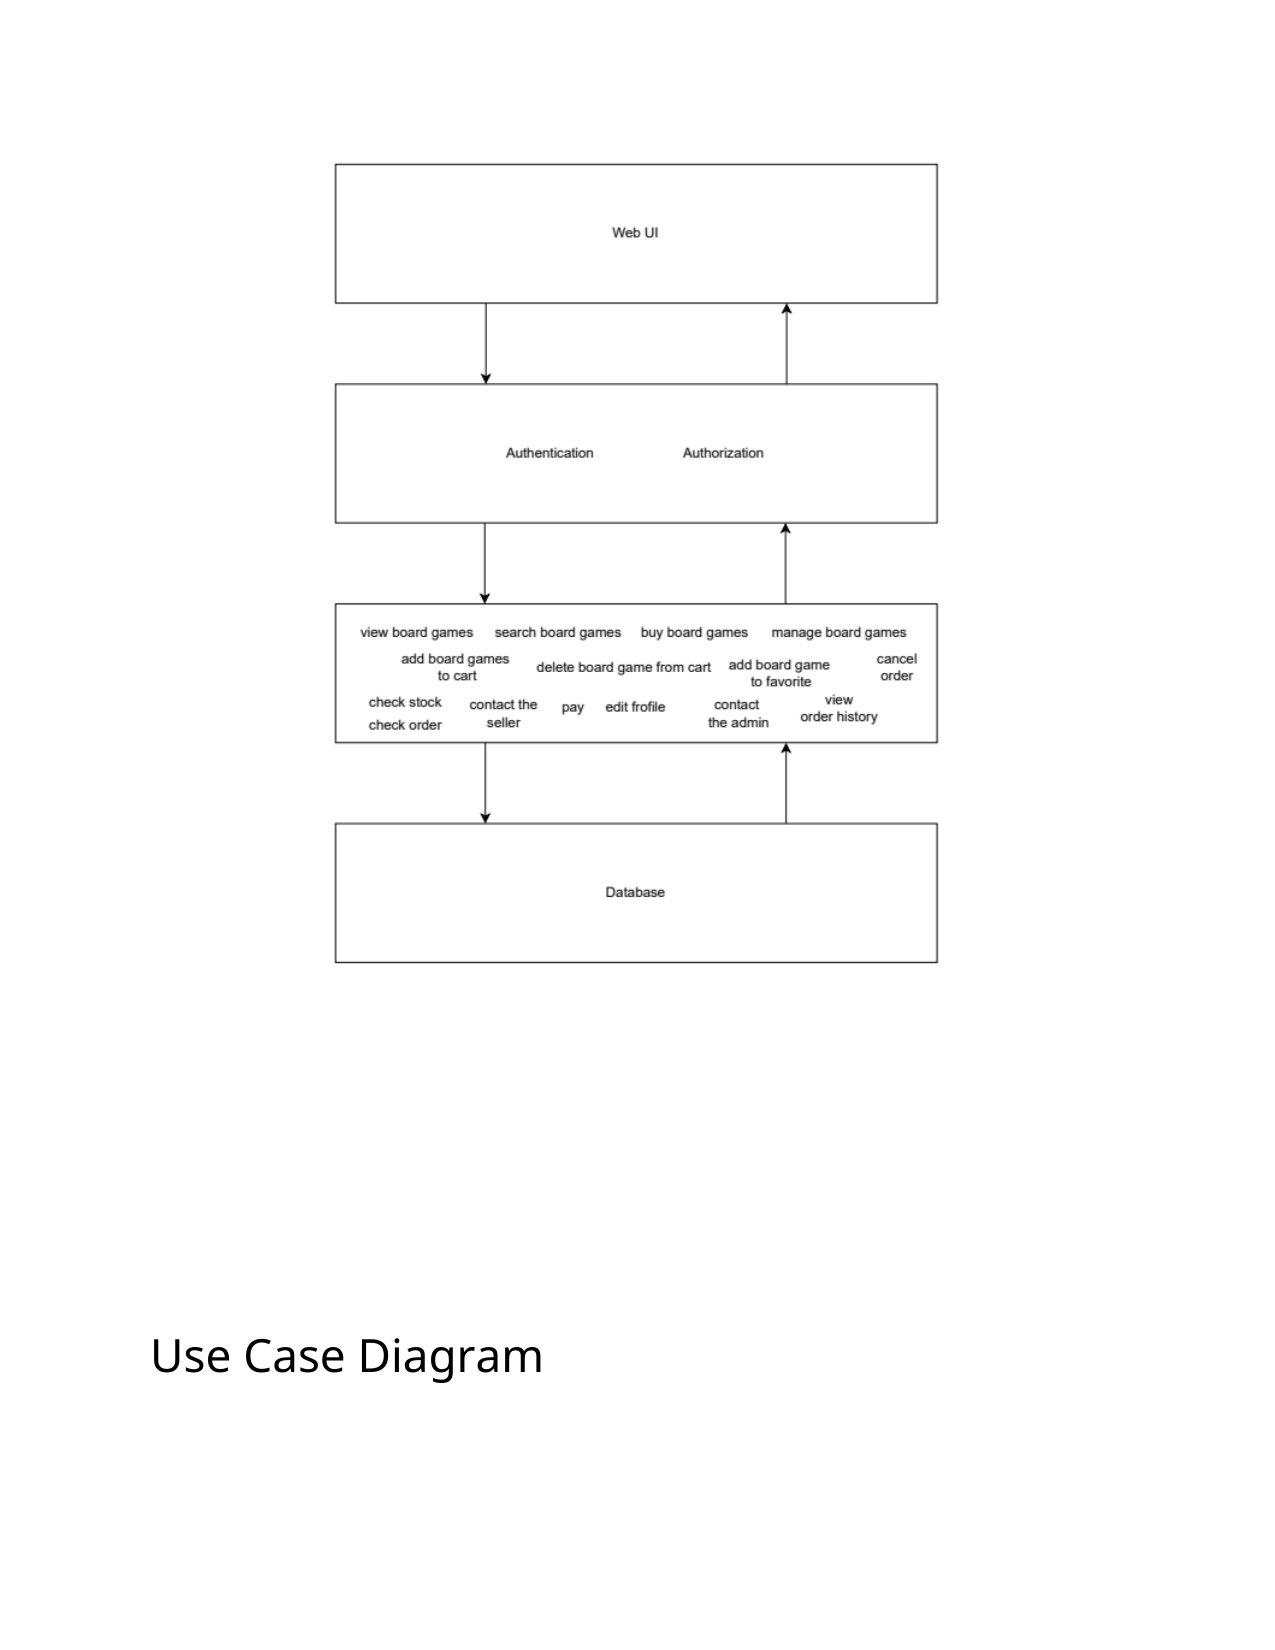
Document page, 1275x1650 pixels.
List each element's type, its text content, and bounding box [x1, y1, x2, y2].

text Use Case Diagram [150, 1323, 1125, 1385]
